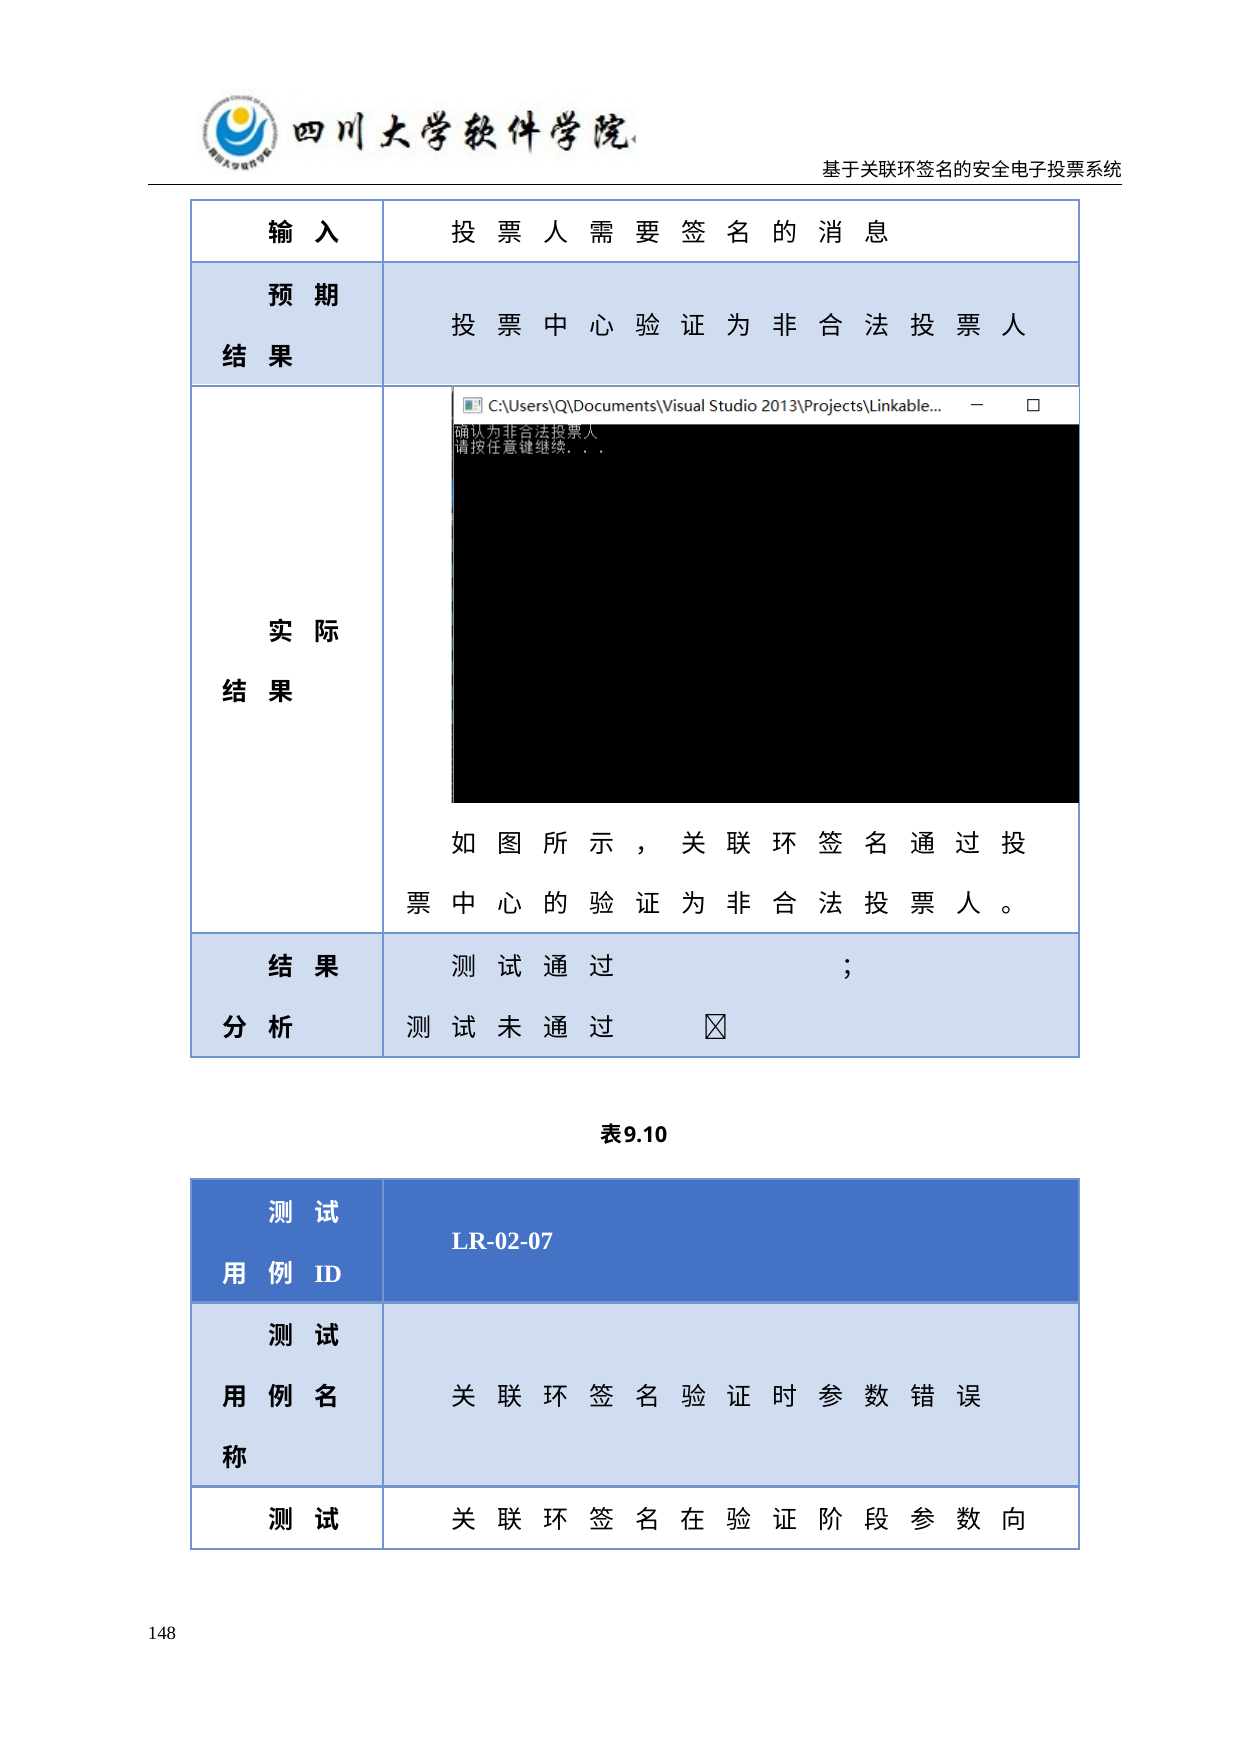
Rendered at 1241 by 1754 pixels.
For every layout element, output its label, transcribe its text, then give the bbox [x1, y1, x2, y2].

table_cell 如图所示，关联环签名通过投票中心的验证为非合法投票人。 [384, 387, 1078, 932]
picture [197, 88, 639, 177]
table_cell 预期结果 [192, 263, 382, 384]
table_cell 关联环签名在验证阶段参数向量S有值遭到修改 [384, 1488, 1078, 1548]
table_cell 投票中心验证为非合法投票人 [384, 263, 1078, 384]
table_cell 实际结果 [192, 387, 382, 932]
text 表9.10 [154, 1102, 1116, 1163]
picture [451, 386, 1079, 803]
table_cell 输入 [192, 201, 382, 261]
table_cell 关联环签名验证时参数错误 [384, 1304, 1078, 1485]
table_cell 结果分析 [192, 934, 382, 1056]
table_cell 测试通过 ； 测试未通过 [384, 934, 1078, 1056]
table_cell 测试用例说明 [192, 1488, 382, 1548]
table_header 测试用例ID [192, 1180, 382, 1301]
table_cell 投票人需要签名的消息 [384, 201, 1078, 261]
table_header LR-02-07 [384, 1180, 1078, 1301]
table_cell 测试用例名称 [192, 1304, 382, 1485]
